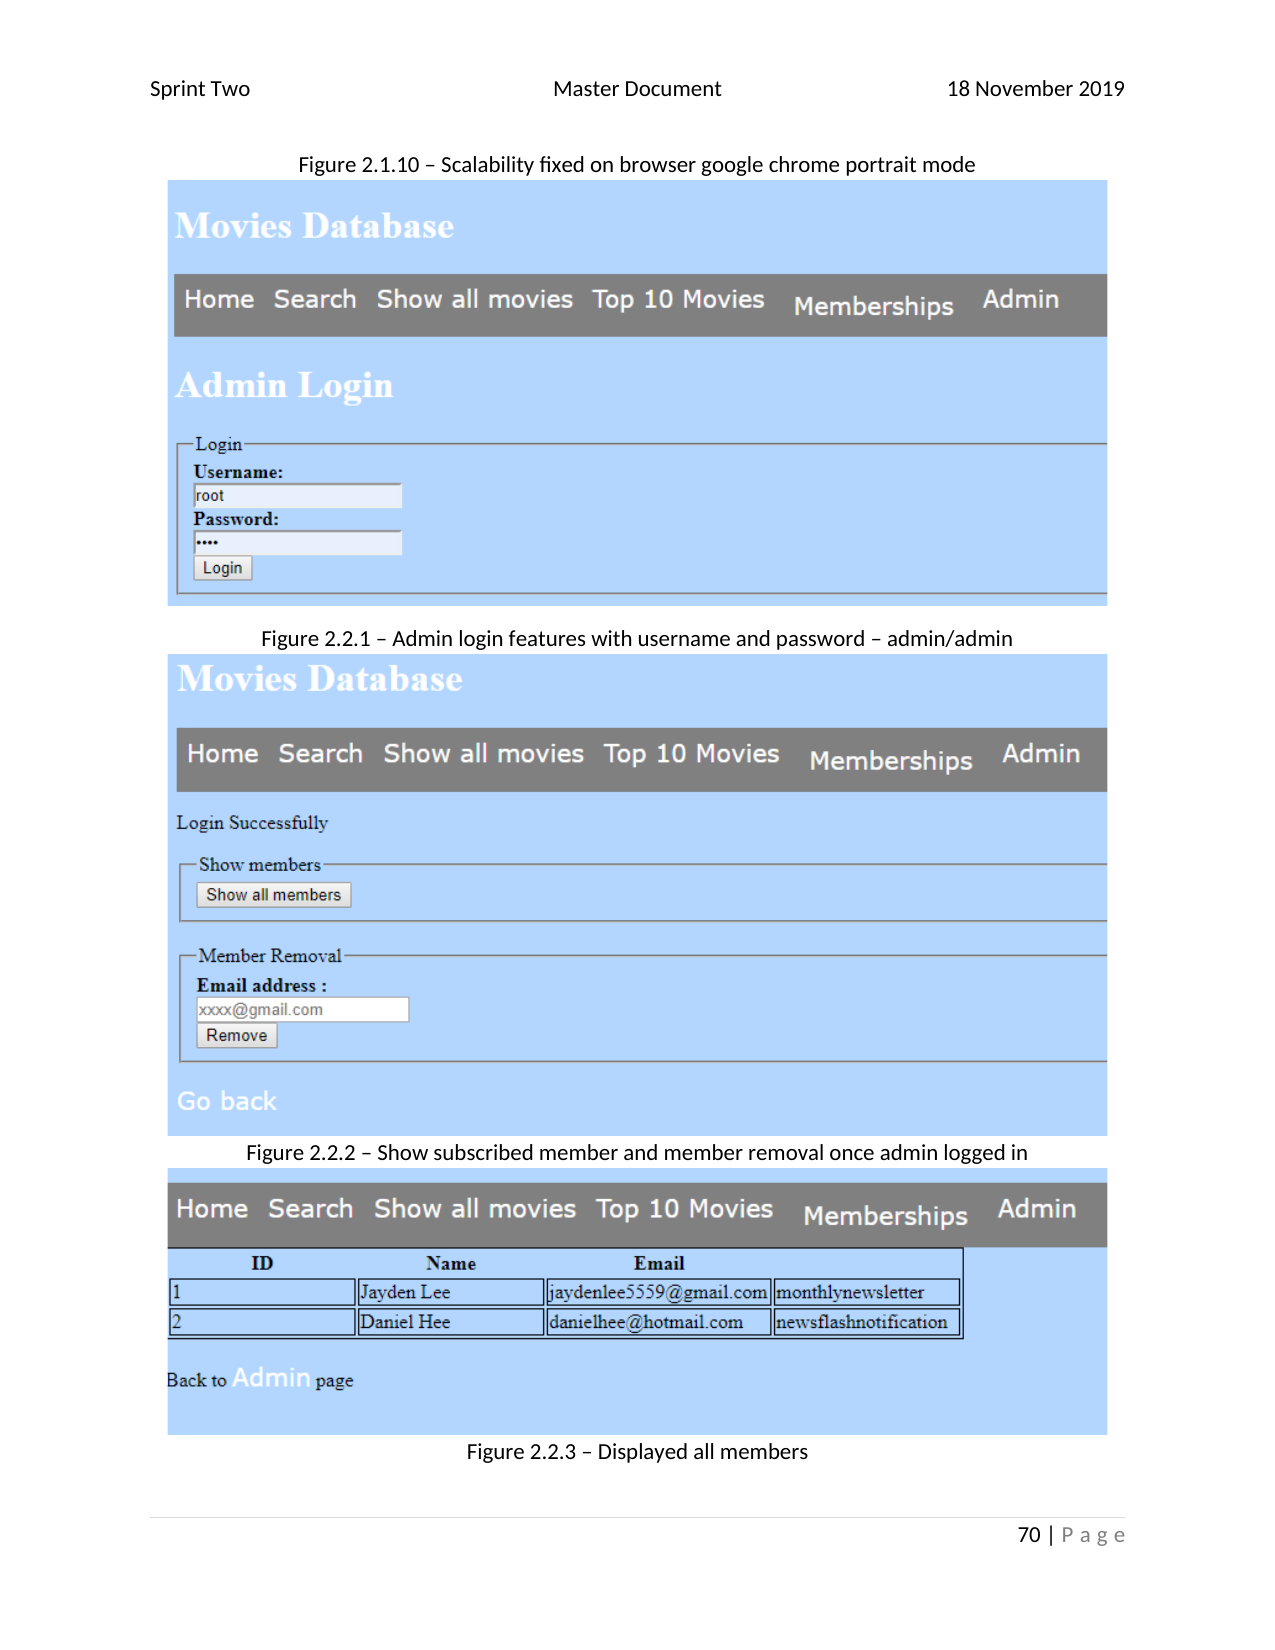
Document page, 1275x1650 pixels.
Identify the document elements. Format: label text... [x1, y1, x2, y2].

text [150, 624, 1125, 1465]
picture [167, 1168, 1108, 1435]
picture [167, 180, 1108, 606]
picture [167, 654, 1108, 1136]
